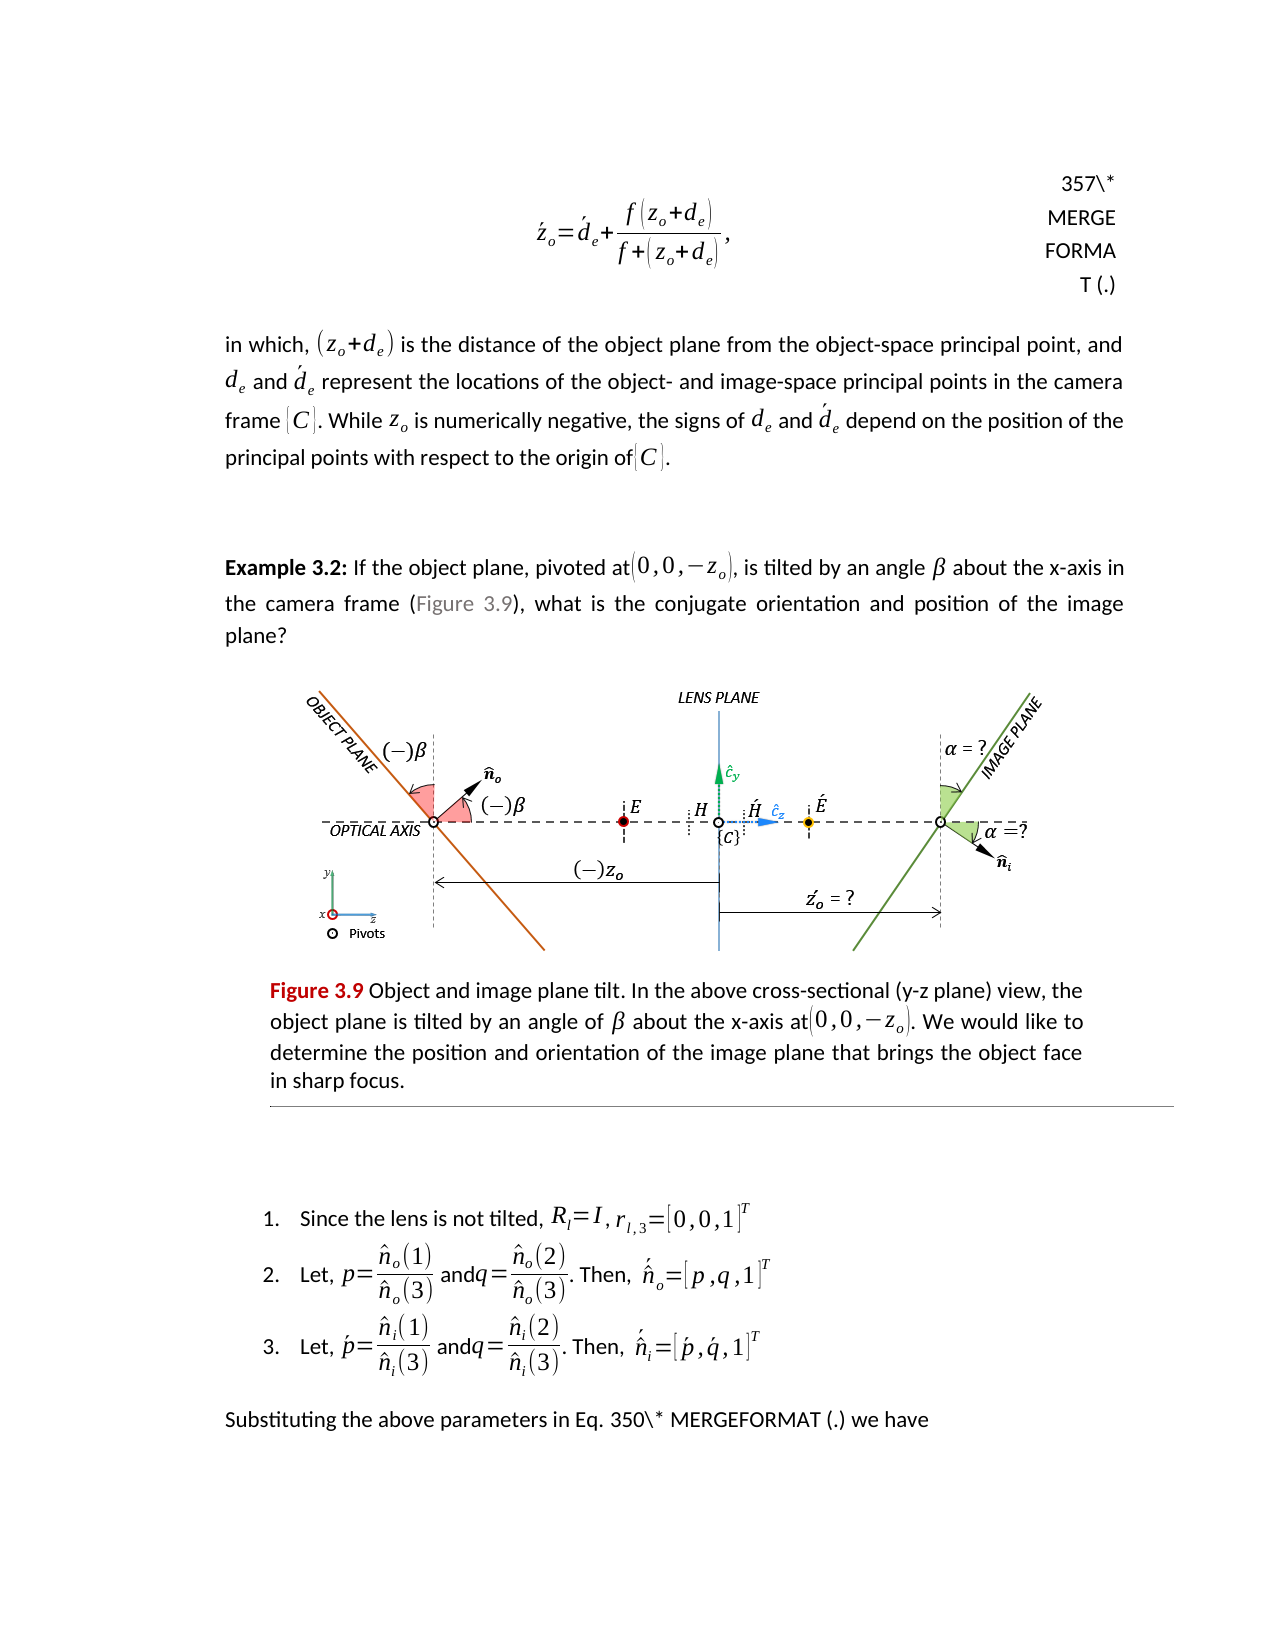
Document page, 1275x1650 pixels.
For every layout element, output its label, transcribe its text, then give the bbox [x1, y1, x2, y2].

table_header [221, 674, 1125, 963]
text in which, is the distance of the object plane from the object-space principal point, and and represent the locations of the object- and image-space principal points in the camera frame . While is numerically negative, the signs of and depend on the position of the principal points with respect to the origin of. [225, 328, 1125, 472]
list Let, and. Then, [262, 1312, 1125, 1380]
table_header [225, 165, 1042, 328]
list Let, and. Then, [262, 1241, 1125, 1308]
text Substituting the above parameters in Eq. (3.50) we have [225, 1405, 1125, 1433]
picture [286, 674, 1060, 960]
list Since the lens is not tilted, , [262, 1199, 1125, 1236]
table_header [1042, 165, 1116, 328]
table_cell Figure 3.9 Object and image plane tilt. In the above cross-sectional (y-z plane) view, the object plane is tilted by an angle of about the x-axis at. We would like to determine the position and orientation of the image plane that brings the object face in sharp focus. [221, 963, 1125, 1146]
text Example 3.2: If the object plane, pivoted at, is tilted by an angle about the x-axis in the camera frame (Figure 3.9), what is the conjugate orientation and position of the image plane? [225, 550, 1125, 649]
